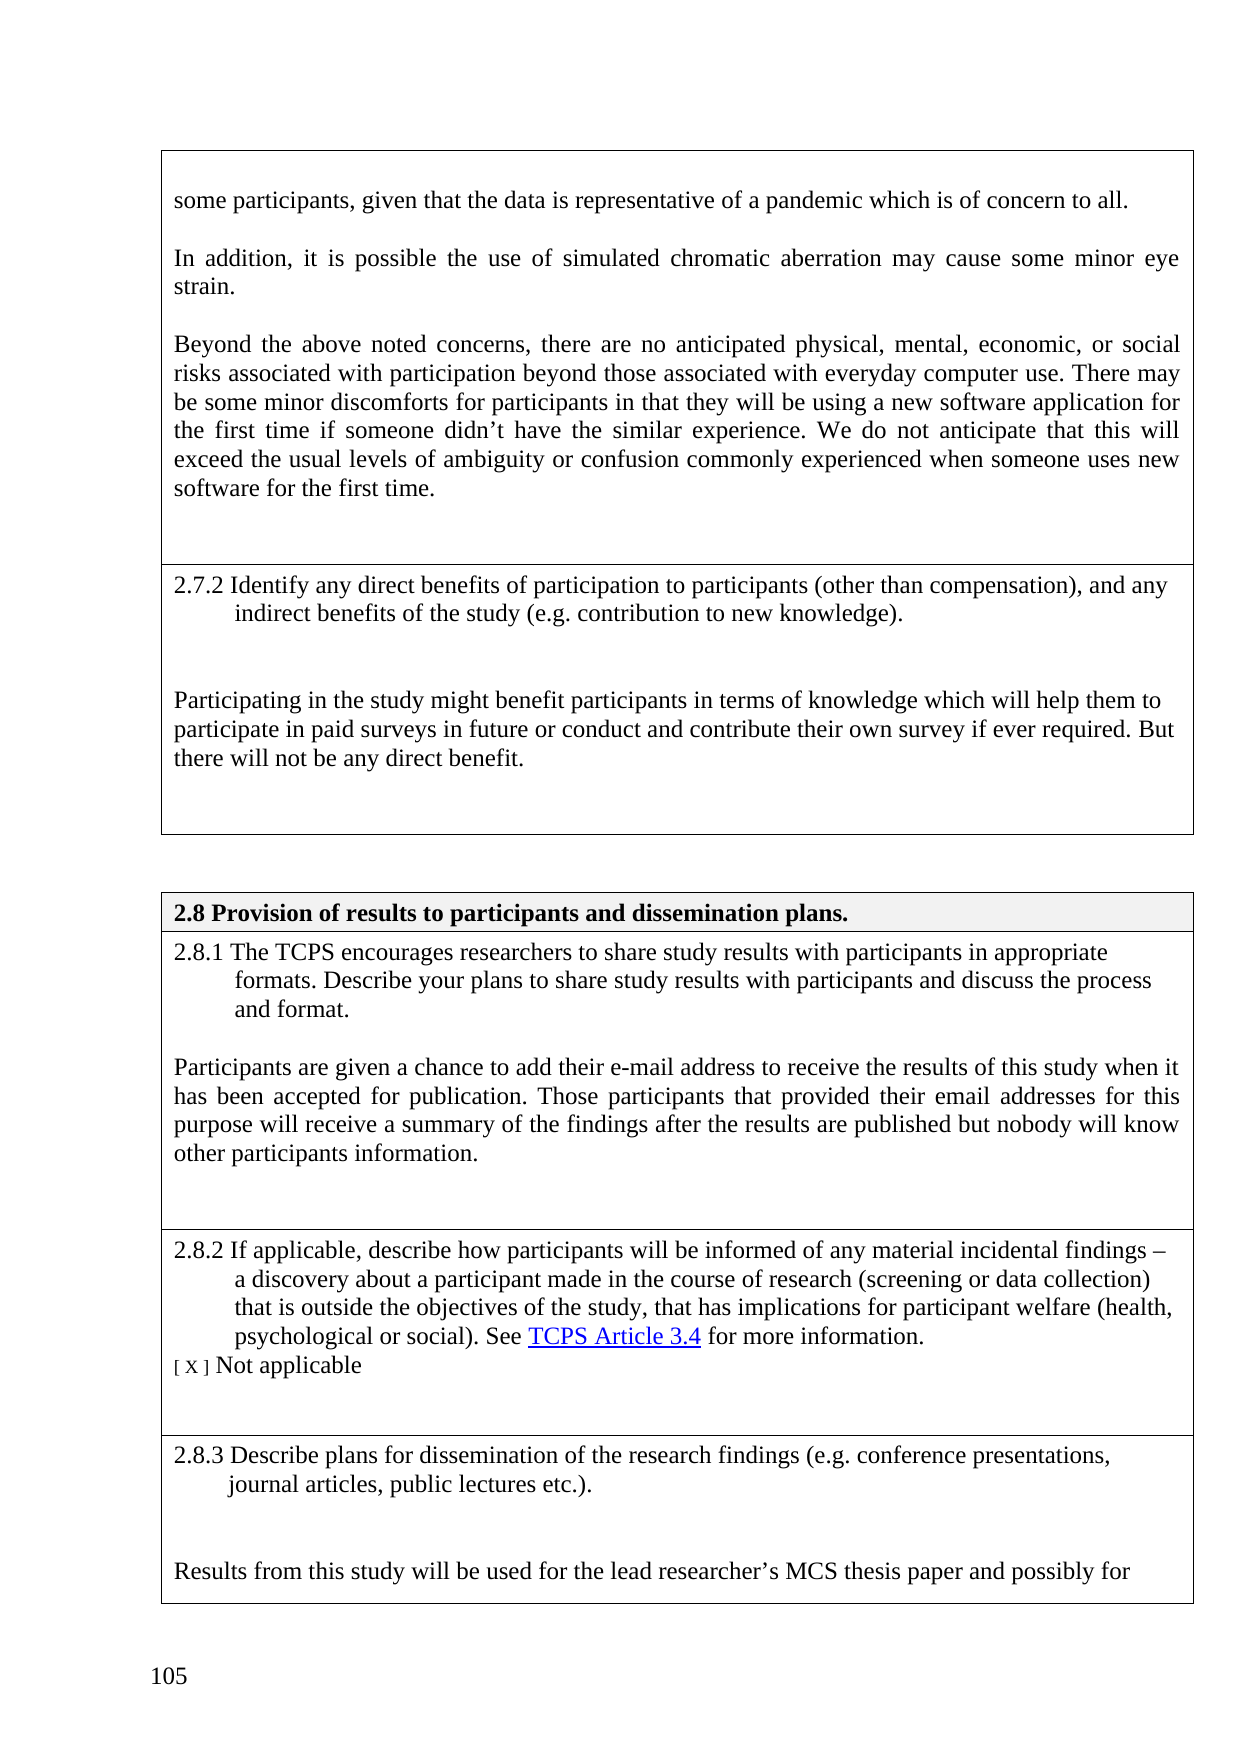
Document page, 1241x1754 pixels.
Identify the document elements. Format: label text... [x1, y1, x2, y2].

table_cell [162, 1436, 1193, 1603]
table_cell 2.8.2 If applicable, describe how participants will be informed of any material incidental findings – a discovery about a participant made in the course of research (screening or data collection) that is outside the objectives of the study, that has implications for participant welfare (health, psychological or social). See TCPS Article 3.4 for more information. [ X ] Not applicable [162, 1230, 1193, 1435]
table_cell 2.8.1 The TCPS encourages researchers to share study results with participants in appropriate formats. Describe your plans to share study results with participants and discuss the process and format. Participants are given a chance to add their e-mail address to receive the results of this study when it has been accepted for publication. Those participants that provided their email addresses for this purpose will receive a summary of the findings after the results are published but nobody will know other participants information. [162, 932, 1193, 1229]
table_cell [162, 151, 1193, 564]
table_header 2.8 Provision of results to participants and dissemination plans. [162, 893, 1193, 931]
table_cell 2.7.2 Identify any direct benefits of participation to participants (other than compensation), and any indirect benefits of the study (e.g. contribution to new knowledge). Participating in the study might benefit participants in terms of knowledge which will help them to participate in paid surveys in future or conduct and contribute their own survey if ever required. But there will not be any direct benefit. [162, 565, 1193, 834]
